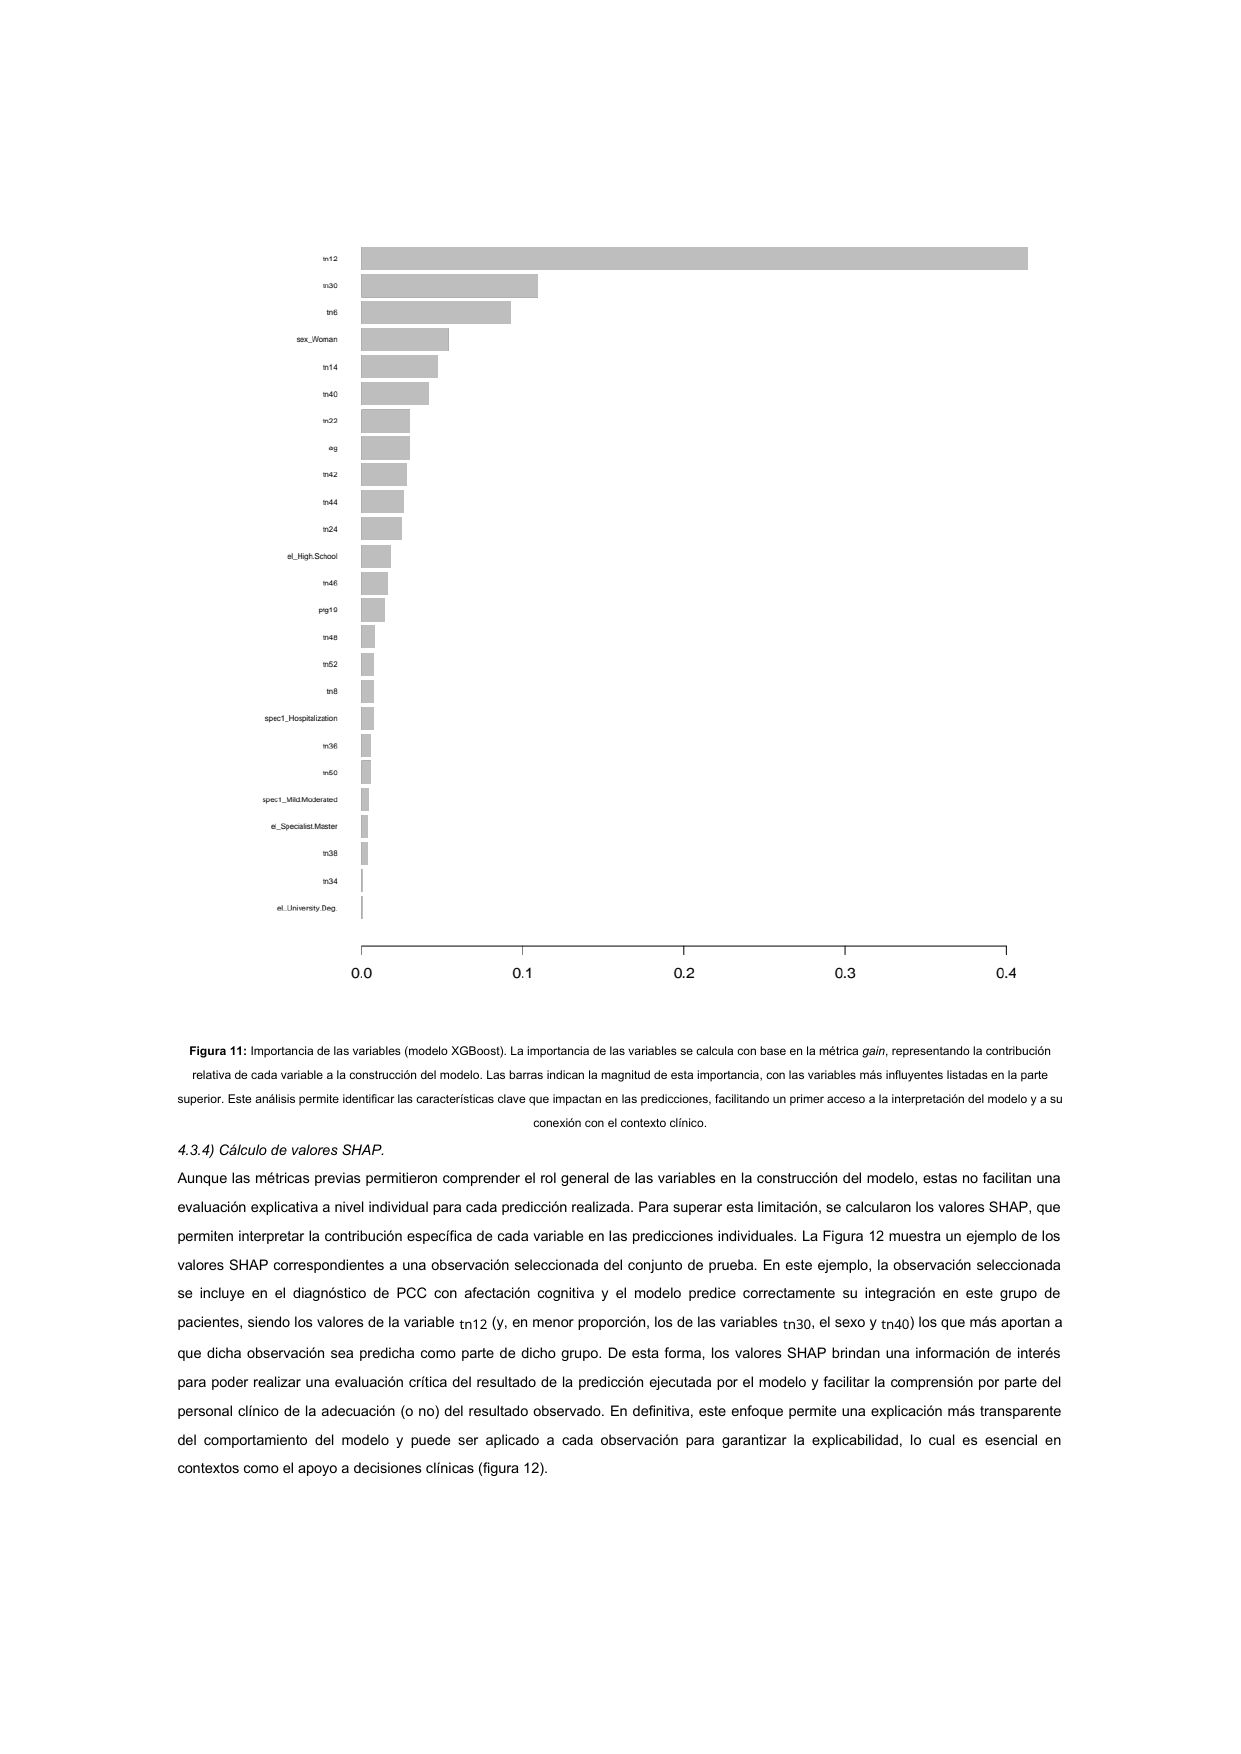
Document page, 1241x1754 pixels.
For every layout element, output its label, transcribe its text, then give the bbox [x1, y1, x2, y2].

text Figura 11: Importancia de las variables (modelo XGBoost). La importancia de las variables se calcula con base en la métrica gain, representando la contribución relativa de cada variable a la construcción del modelo. Las barras indican la magnitud de esta importancia, con las variables más influyentes listadas en la parte superior. Este análisis permite identificar las características clave que impactan en las predicciones, facilitando un primer acceso a la interpretación del modelo y a su conexión con el contexto clínico. [177, 1034, 1063, 1129]
text 4.3.4) Cálculo de valores SHAP. [177, 1129, 1063, 1158]
text Aunque las métricas previas permitieron comprender el rol general de las variables en la construcción del modelo, estas no facilitan una evaluación explicativa a nivel individual para cada predicción realizada. Para superar esta limitación, se calcularon los valores SHAP, que permiten interpretar la contribución específica de cada variable en las predicciones individuales. La Figura 12 muestra un ejemplo de los valores SHAP correspondientes a una observación seleccionada del conjunto de prueba. En este ejemplo, la observación seleccionada se incluye en el diagnóstico de PCC con afectación cognitiva y el modelo predice correctamente su integración en este grupo de pacientes, siendo los valores de la variable tn12 (y, en menor proporción, los de las variables tn30, el sexo y tn40) los que más aportan a que dicha observación sea predicha como parte de dicho grupo. De esta forma, los valores SHAP brindan una información de interés para poder realizar una evaluación crítica del resultado de la predicción ejecutada por el modelo y facilitar la comprensión por parte del personal clínico de la adecuación (o no) del resultado observado. En definitiva, este enfoque permite una explicación más transparente del comportamiento del modelo y puede ser aplicado a cada observación para garantizar la explicabilidad, lo cual es esencial en contextos como el apoyo a decisiones clínicas (figura 12). [177, 1158, 1063, 1477]
